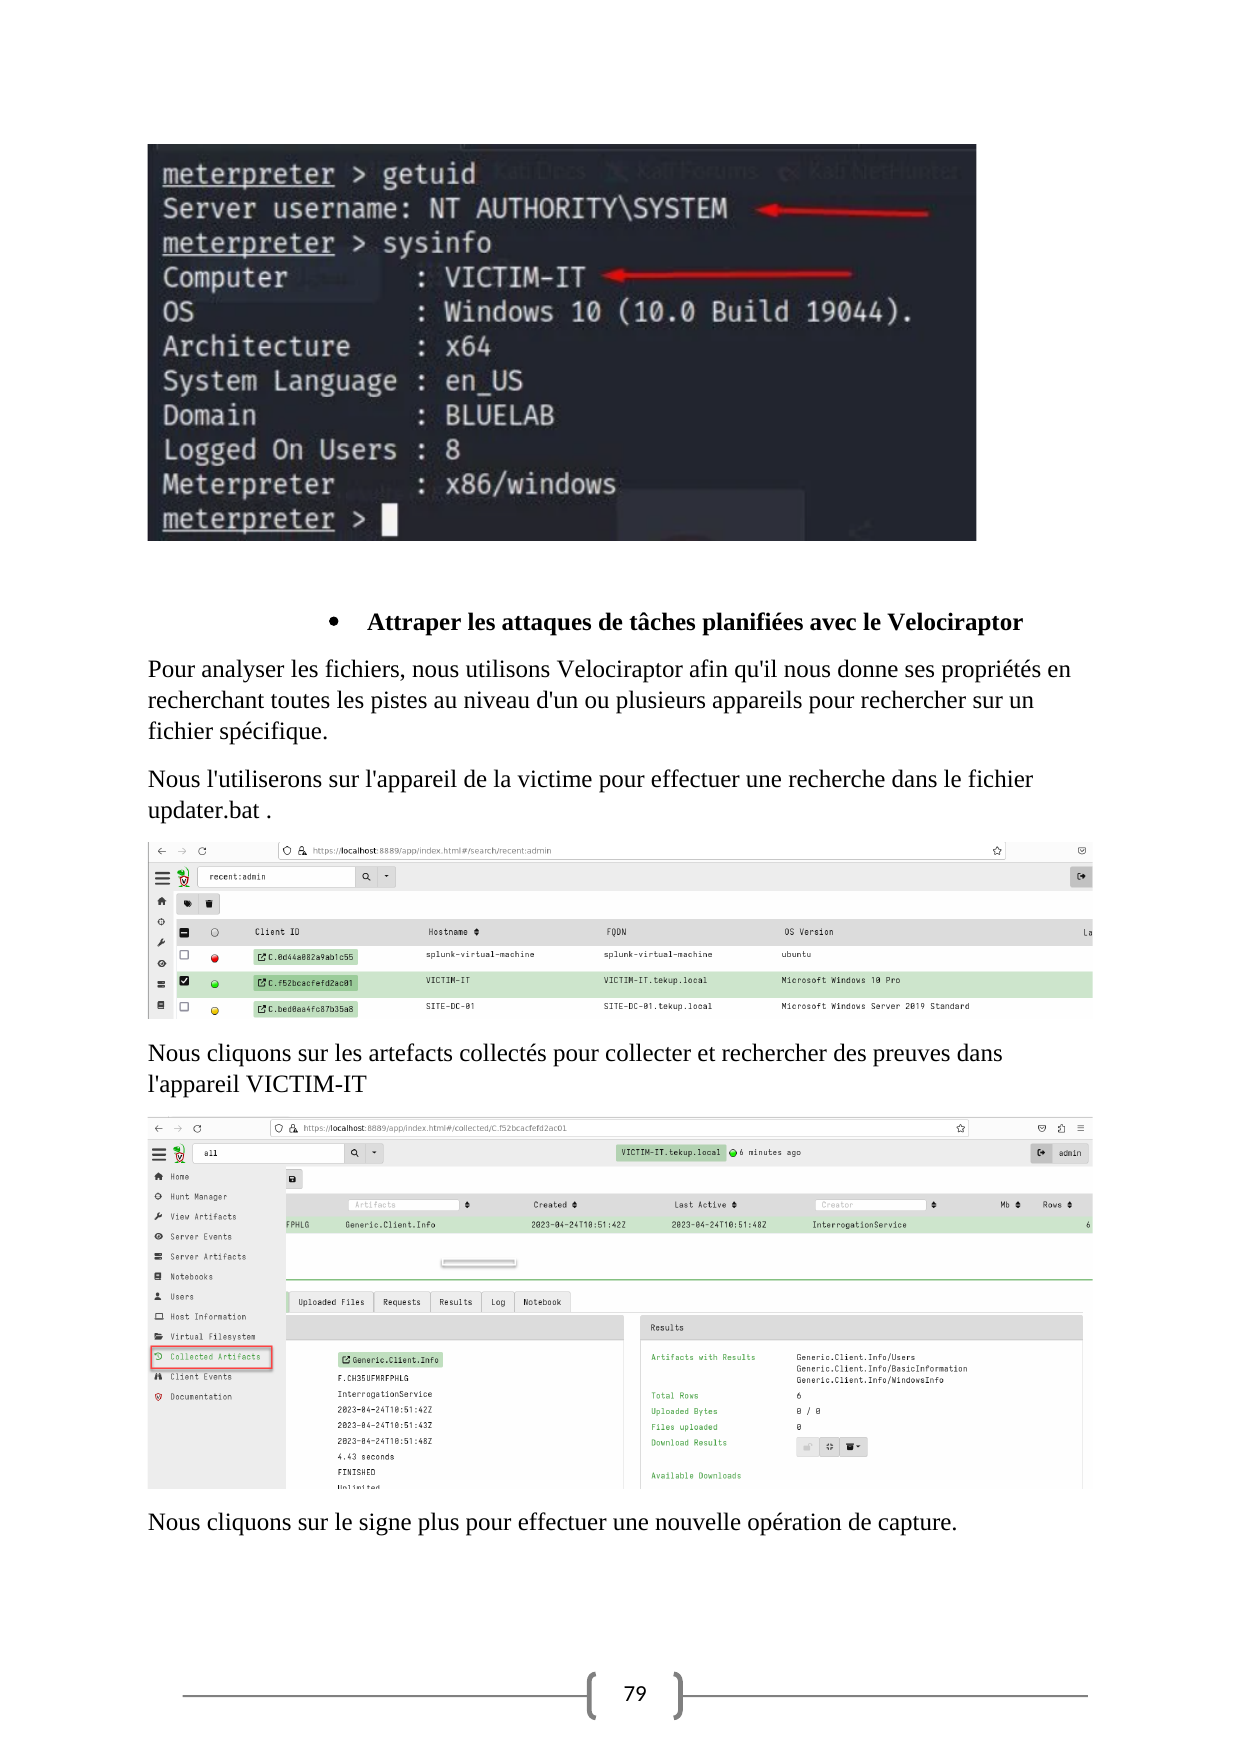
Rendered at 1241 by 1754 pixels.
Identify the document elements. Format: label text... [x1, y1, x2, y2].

picture [147, 1116, 1093, 1489]
text Pour analyser les fichiers, nous utilisons Velociraptor afin qu'il nous donne ses propriétés en recherchant toutes les pistes au niveau d'un ou plusieurs appareils pour rechercher sur un fichier spécifique. [148, 654, 1093, 745]
text Nous l'utiliserons sur l'appareil de la victime pour effectuer une recherche dans le fichier updater.bat . [148, 764, 1093, 824]
picture [147, 842, 1093, 1019]
list Attraper les attaques de tâches planifiées avec le Velociraptor [260, 607, 1093, 635]
text Nous cliquons sur le signe plus pour effectuer une nouvelle opération de capture. [148, 1507, 1093, 1536]
text Nous cliquons sur les artefacts collectés pour collecter et rechercher des preuves dans l'appareil VICTIM-IT [148, 1038, 1093, 1098]
picture [147, 144, 977, 541]
